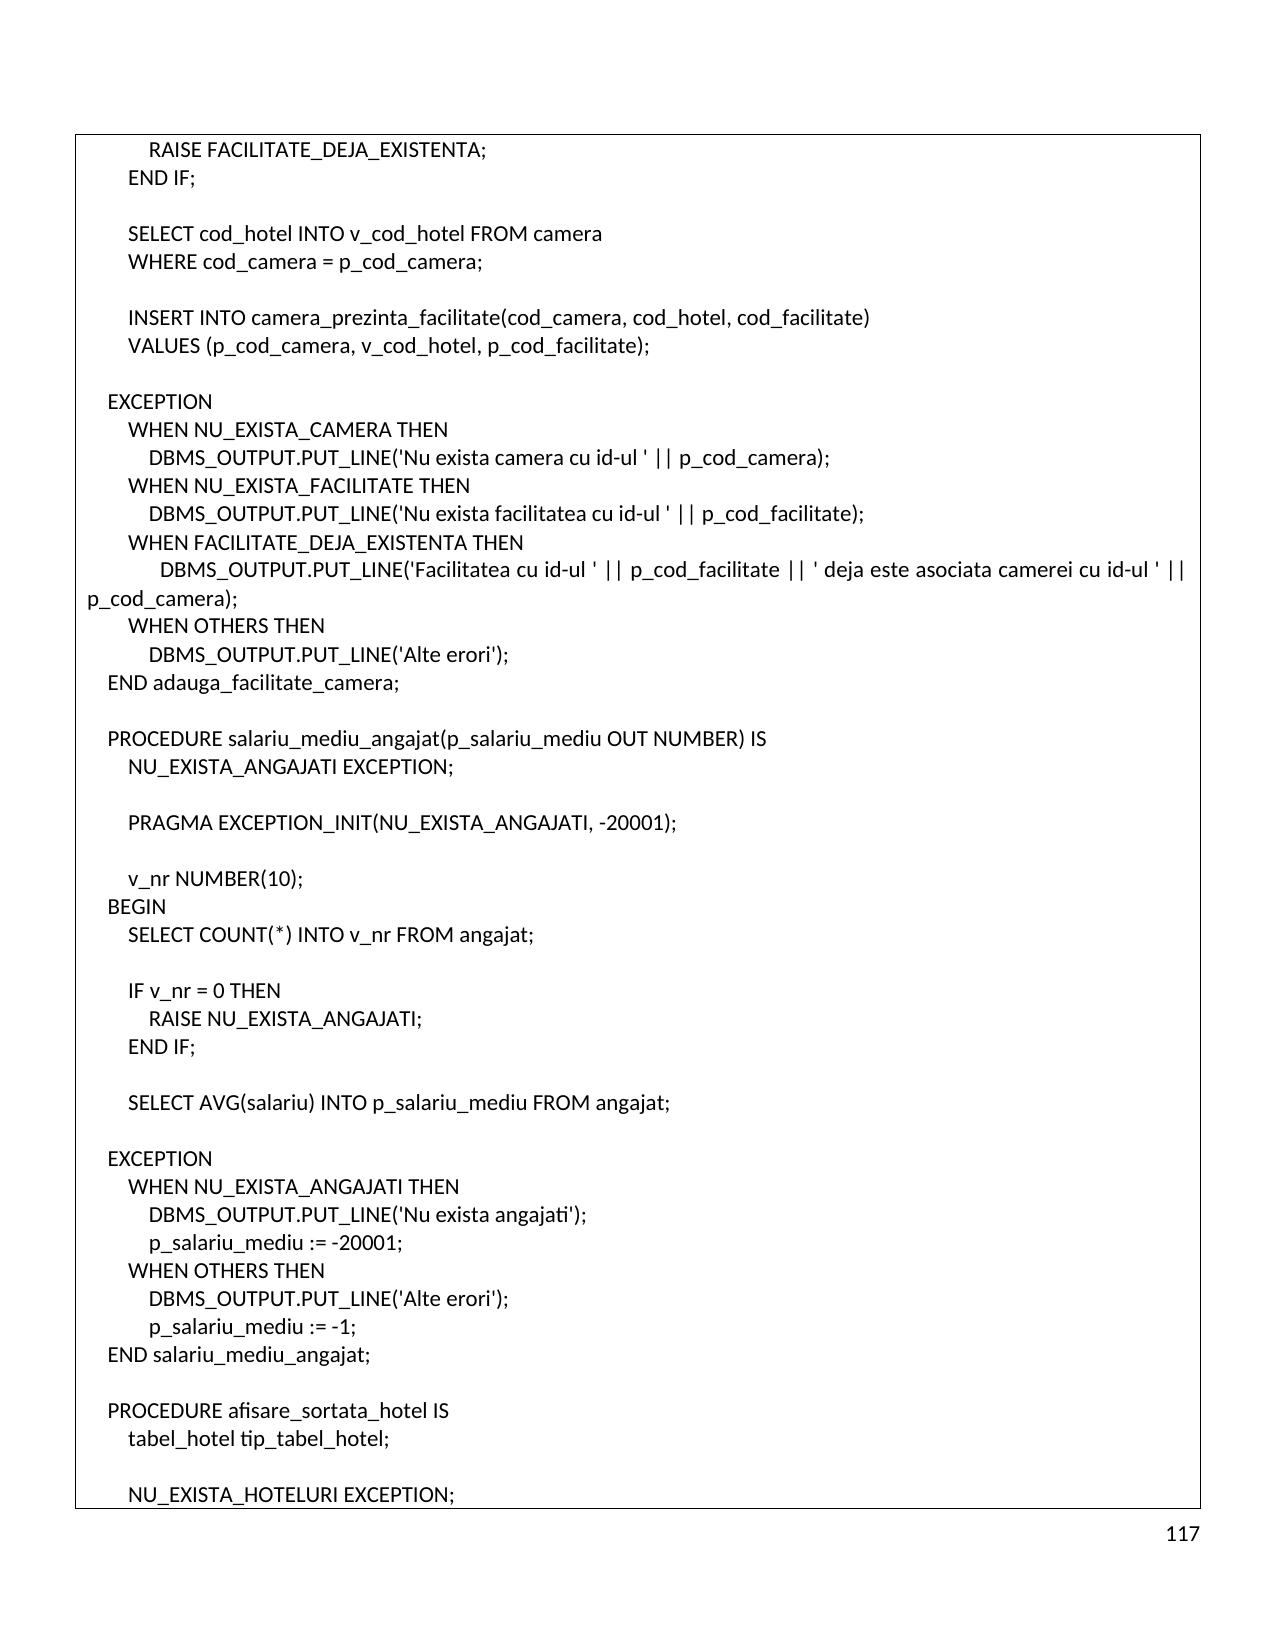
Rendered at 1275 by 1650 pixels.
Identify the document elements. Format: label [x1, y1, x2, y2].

table_header [76, 135, 1200, 1508]
